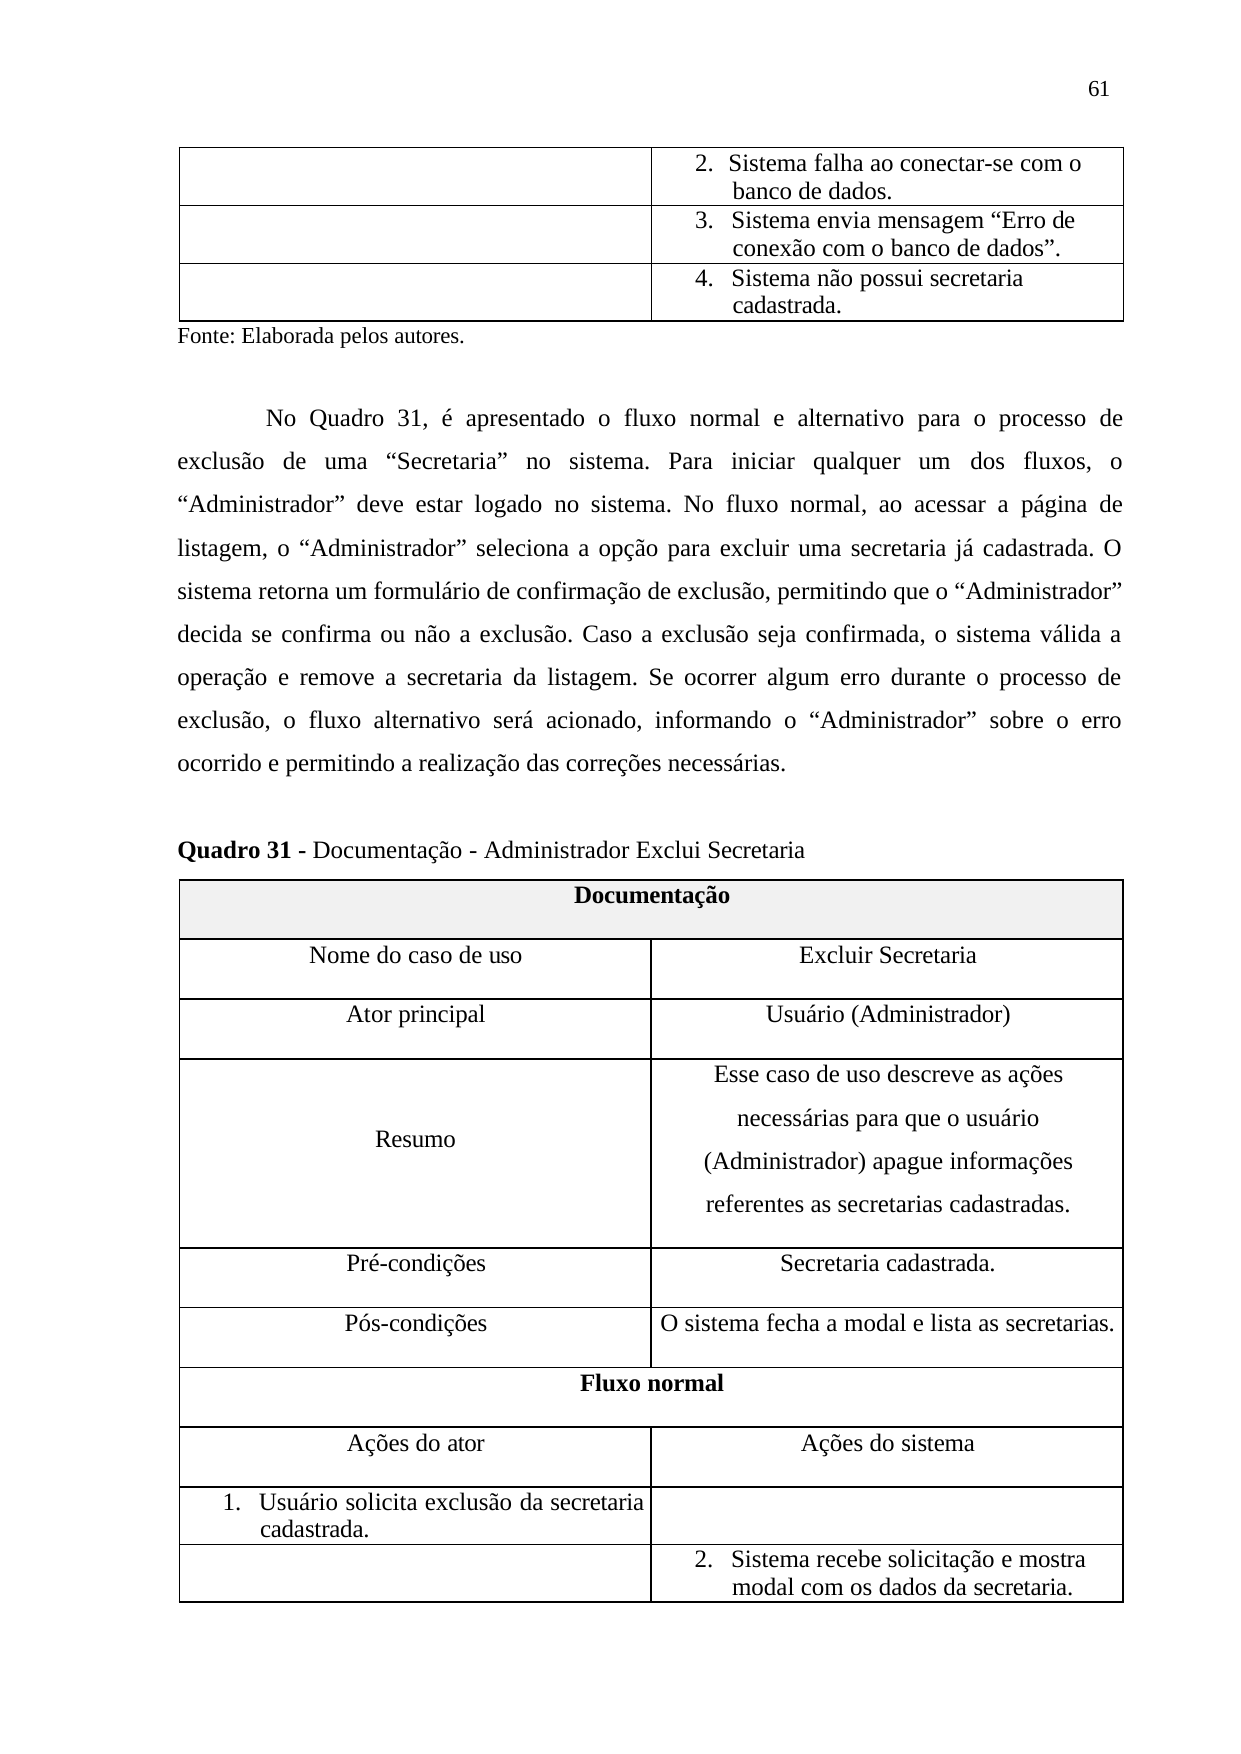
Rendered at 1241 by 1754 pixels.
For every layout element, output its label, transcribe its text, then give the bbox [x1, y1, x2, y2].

table_cell 3. Sistema envia mensagem “Erro de conexão com o banco de dados”. [652, 206, 1123, 263]
table_cell Pós-condições [180, 1308, 650, 1367]
table_cell 1. Usuário solicita exclusão da secretaria cadastrada. [180, 1488, 650, 1543]
table_cell Ações do sistema [652, 1428, 1122, 1486]
table_cell Pré-condições [180, 1249, 650, 1307]
table_cell Secretaria cadastrada. [652, 1249, 1122, 1307]
table_cell Ações do ator [180, 1428, 650, 1486]
table_header [180, 148, 651, 205]
table_header 2. Sistema falha ao conectar-se com o banco de dados. [652, 148, 1123, 205]
table_cell 2. Sistema recebe solicitação e mostra modal com os dados da secretaria. [652, 1545, 1122, 1601]
table_cell Nome do caso de uso [180, 940, 650, 998]
table_cell [180, 206, 651, 263]
table_cell Usuário (Administrador) [652, 1000, 1122, 1058]
table_cell [180, 264, 651, 320]
table_cell Esse caso de uso descreve as ações necessárias para que o usuário (Administrador) apague informações referentes as secretarias cadastradas. [652, 1060, 1122, 1247]
table_header Documentação [180, 881, 1122, 938]
text No Quadro 31, é apresentado o fluxo normal e alternativo para o processo de exclusão de uma “Secretaria” no sistema. Para iniciar qualquer um dos fluxos, o “Administrador” deve estar logado no sistema. No fluxo normal, ao acessar a página de listagem, o “Administrador” seleciona a opção para excluir uma secretaria já cadastrada. O sistema retorna um formulário de confirmação de exclusão, permitindo que o “Administrador” decida se confirma ou não a exclusão. Caso a exclusão seja confirmada, o sistema válida a operação e remove a secretaria da listagem. Se ocorrer algum erro durante o processo de exclusão, o fluxo alternativo será acionado, informando o “Administrador” sobre o erro ocorrido e permitindo a realização das correções necessárias. [177, 403, 1123, 777]
table_cell Excluir Secretaria [652, 940, 1122, 998]
table_cell Fluxo normal [180, 1368, 1122, 1426]
text Quadro 31 - Documentação - Administrador Exclui Secretaria [177, 835, 1152, 864]
table_cell [180, 1545, 650, 1601]
table_cell O sistema fecha a modal e lista as secretarias. [652, 1308, 1122, 1367]
text Fonte: Elaborada pelos autores. [177, 322, 1152, 348]
table_cell 4. Sistema não possui secretaria cadastrada. [652, 264, 1123, 320]
table_cell Resumo [180, 1060, 650, 1247]
table_cell [652, 1488, 1122, 1543]
table_cell Ator principal [180, 1000, 650, 1058]
